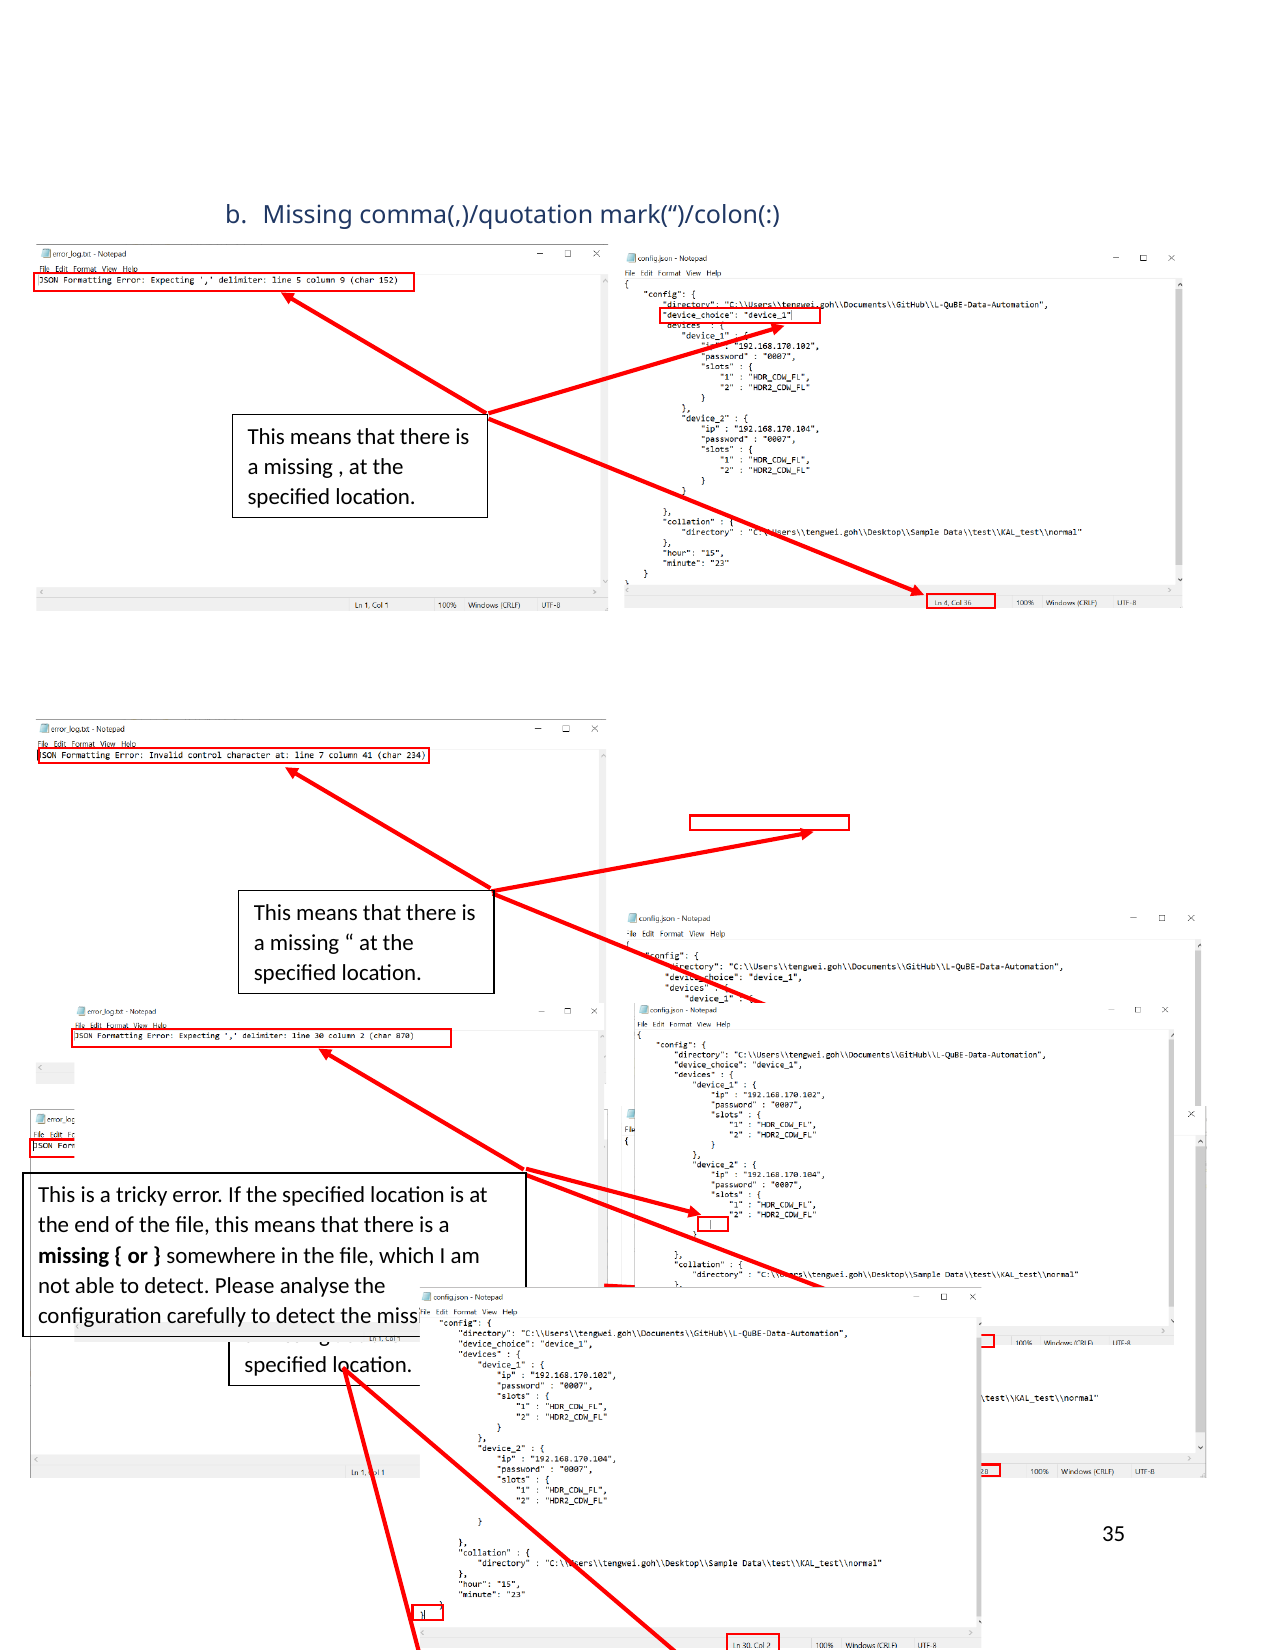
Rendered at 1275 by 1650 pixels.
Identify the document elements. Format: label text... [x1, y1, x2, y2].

picture [699, 1218, 727, 1230]
picture [340, 1362, 346, 1369]
picture [36, 292, 609, 611]
picture [349, 1377, 358, 1385]
picture [527, 1172, 608, 1203]
picture [352, 1386, 668, 1650]
picture [239, 891, 493, 993]
picture [233, 415, 487, 517]
subtitle Missing comma(,)/quotation mark(“)/colon(:) [225, 197, 1125, 231]
picture [728, 1635, 778, 1650]
picture [73, 1030, 450, 1046]
picture [490, 381, 609, 464]
picture [36, 274, 413, 290]
picture [30, 910, 1207, 1650]
picture [661, 309, 819, 322]
picture [622, 250, 1183, 606]
picture [928, 595, 994, 606]
picture [30, 719, 608, 1187]
picture [36, 244, 609, 411]
picture [500, 873, 606, 937]
picture [418, 1606, 442, 1619]
